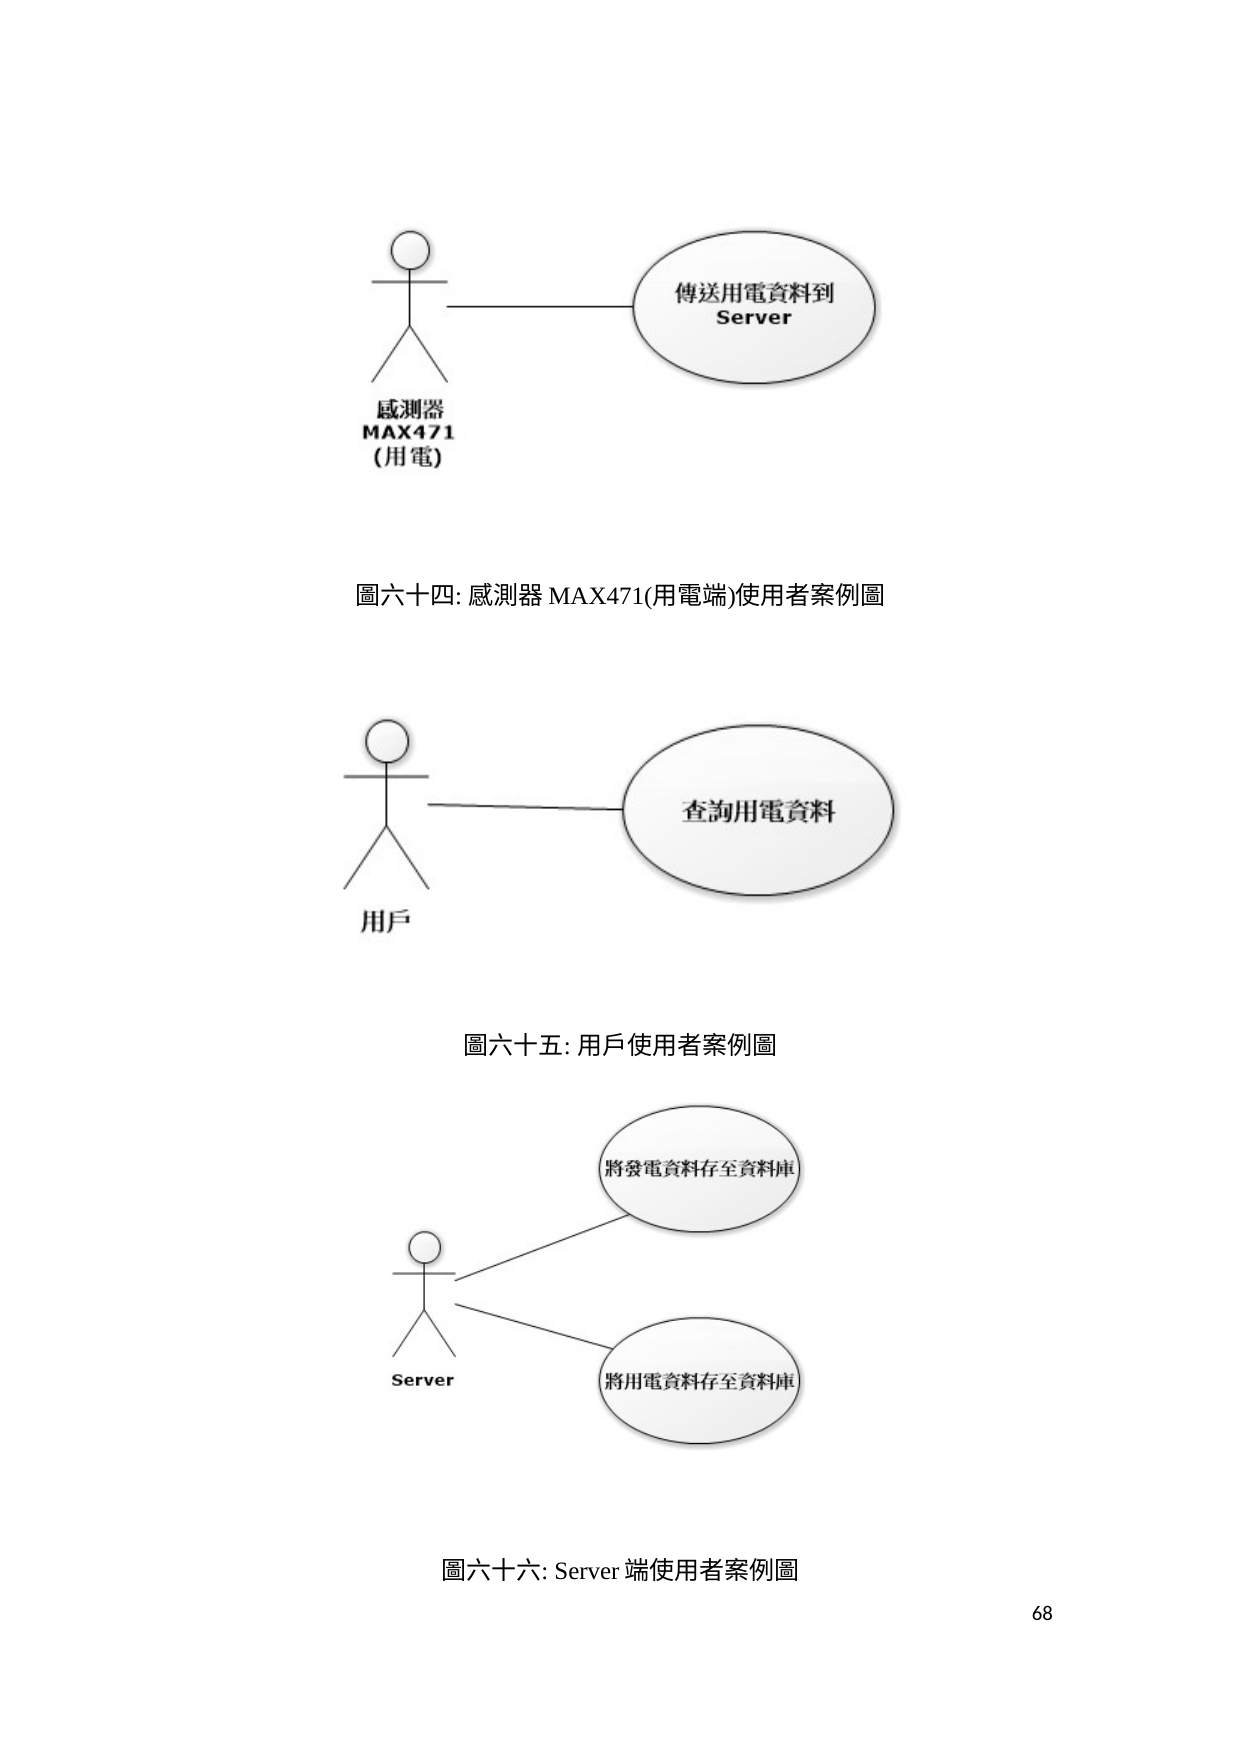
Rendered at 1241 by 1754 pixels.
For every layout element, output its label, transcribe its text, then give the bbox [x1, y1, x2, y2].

text 圖六十六: Server端使用者案例圖 [187, 1550, 1053, 1587]
picture [308, 1062, 932, 1514]
picture [317, 661, 923, 1014]
text 圖六十四: 感測器MAX471(用電端)使用者案例圖 [187, 575, 1053, 612]
picture [298, 162, 942, 539]
